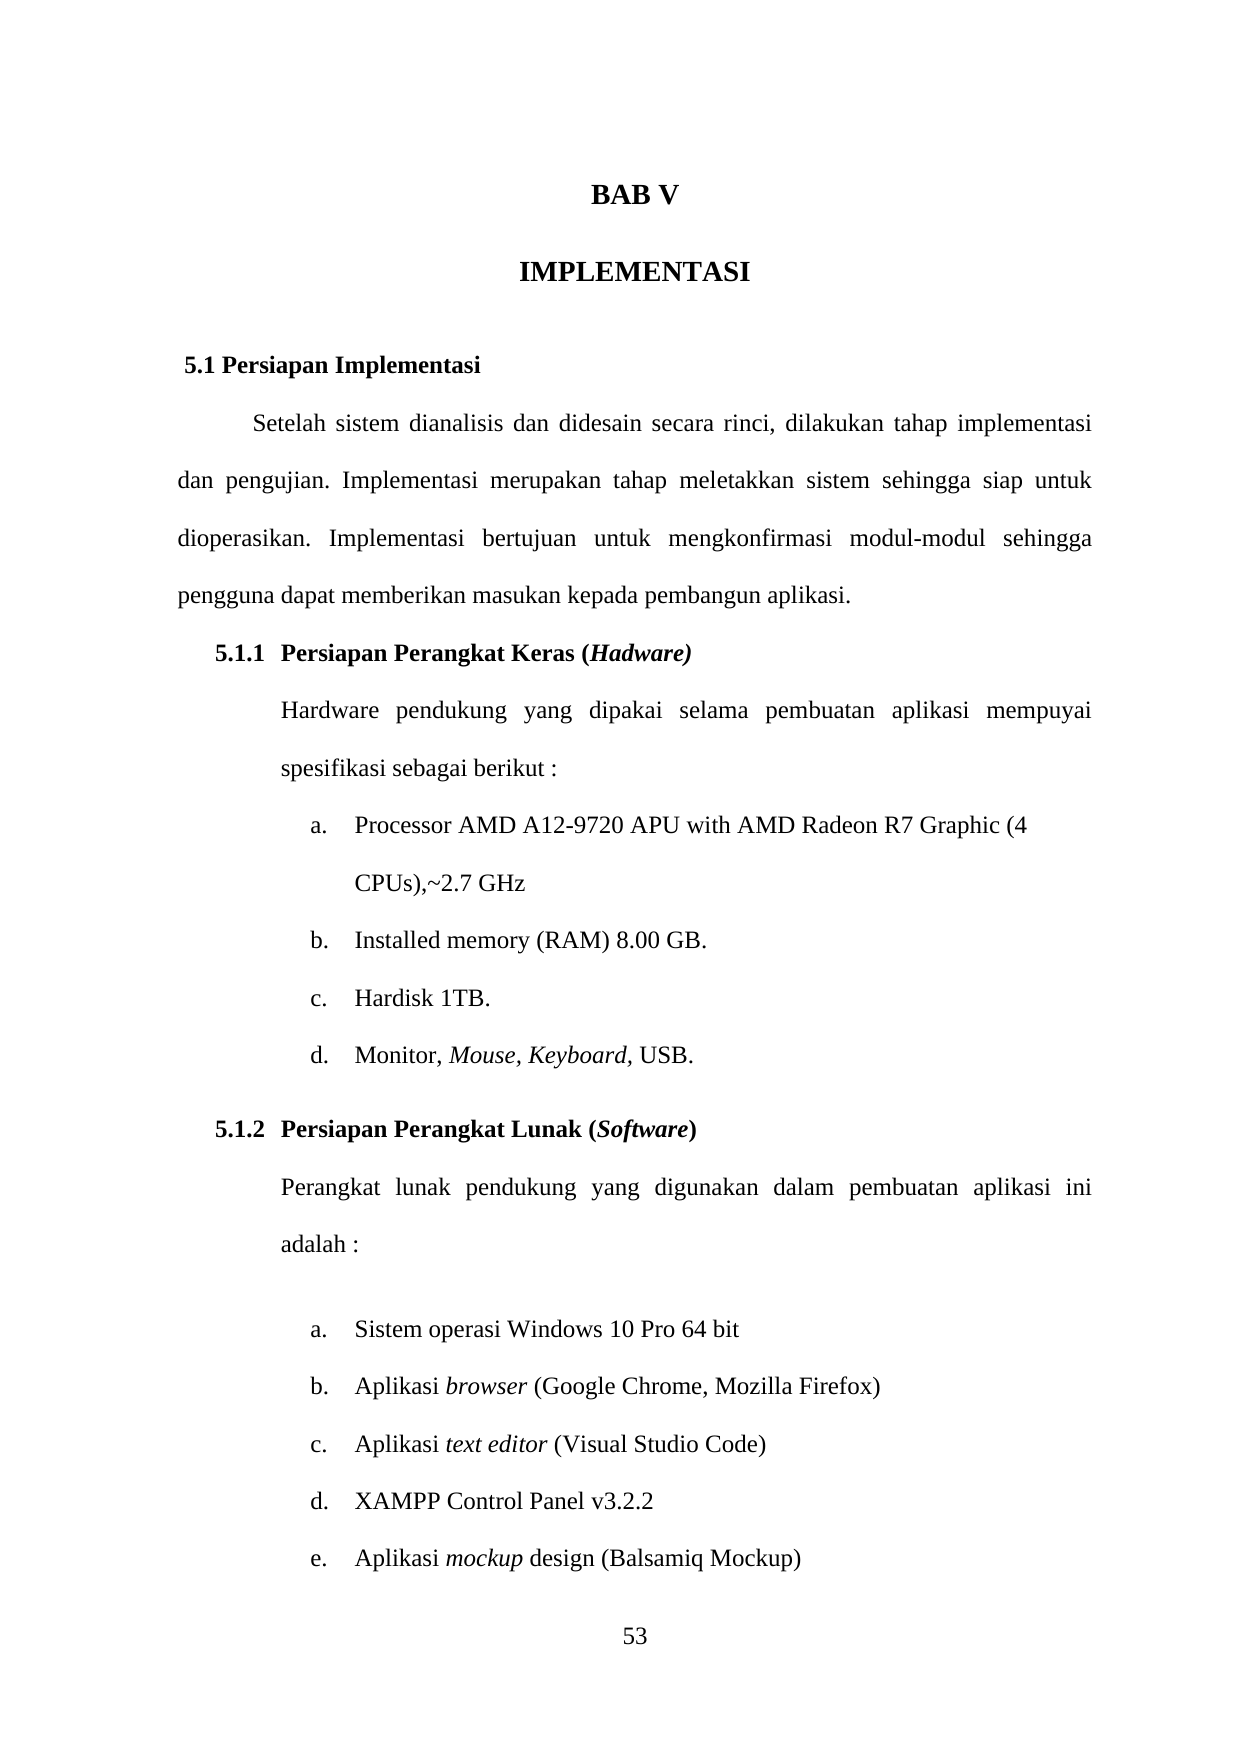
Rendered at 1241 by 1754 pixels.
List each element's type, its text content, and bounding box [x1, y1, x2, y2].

list Aplikasi mockup design (Balsamiq Mockup) [310, 1543, 1092, 1572]
list Sistem operasi Windows 10 Pro 64 bit [310, 1314, 1092, 1343]
list Processor AMD A12-9720 APU with AMD Radeon R7 Graphic (4 CPUs),~2.7 GHz [310, 810, 1092, 897]
list Hardware pendukung yang dipakai selama pembuatan aplikasi mempuyai spesifikasi sebagai berikut : [281, 695, 1092, 782]
list XAMPP Control Panel v3.2.2 [310, 1486, 1092, 1514]
subtitle Persiapan Perangkat Keras (Hadware) [215, 638, 1092, 667]
text Setelah sistem dianalisis dan didesain secara rinci, dilakukan tahap implementasi dan pengujian. Implementasi merupakan tahap meletakkan sistem sehingga siap untuk dioperasikan. Implementasi bertujuan untuk mengkonfirmasi modul-modul sehingga pengguna dapat memberikan masukan kepada pembangun aplikasi. [177, 408, 1092, 609]
subtitle BAB V IMPLEMENTASI [177, 177, 1092, 288]
list Hardisk 1TB. [310, 983, 1092, 1012]
text Perangkat lunak pendukung yang digunakan dalam pembuatan aplikasi ini adalah : [281, 1172, 1092, 1258]
list Aplikasi browser (Google Chrome, Mozilla Firefox) [310, 1371, 1092, 1400]
list Installed memory (RAM) 8.00 GB. [310, 925, 1092, 954]
subtitle Persiapan Implementasi [184, 350, 1092, 379]
subtitle Persiapan Perangkat Lunak (Software) [215, 1114, 1092, 1143]
list Monitor, Mouse, Keyboard, USB. [310, 1040, 1092, 1069]
list Aplikasi text editor (Visual Studio Code) [310, 1429, 1092, 1457]
